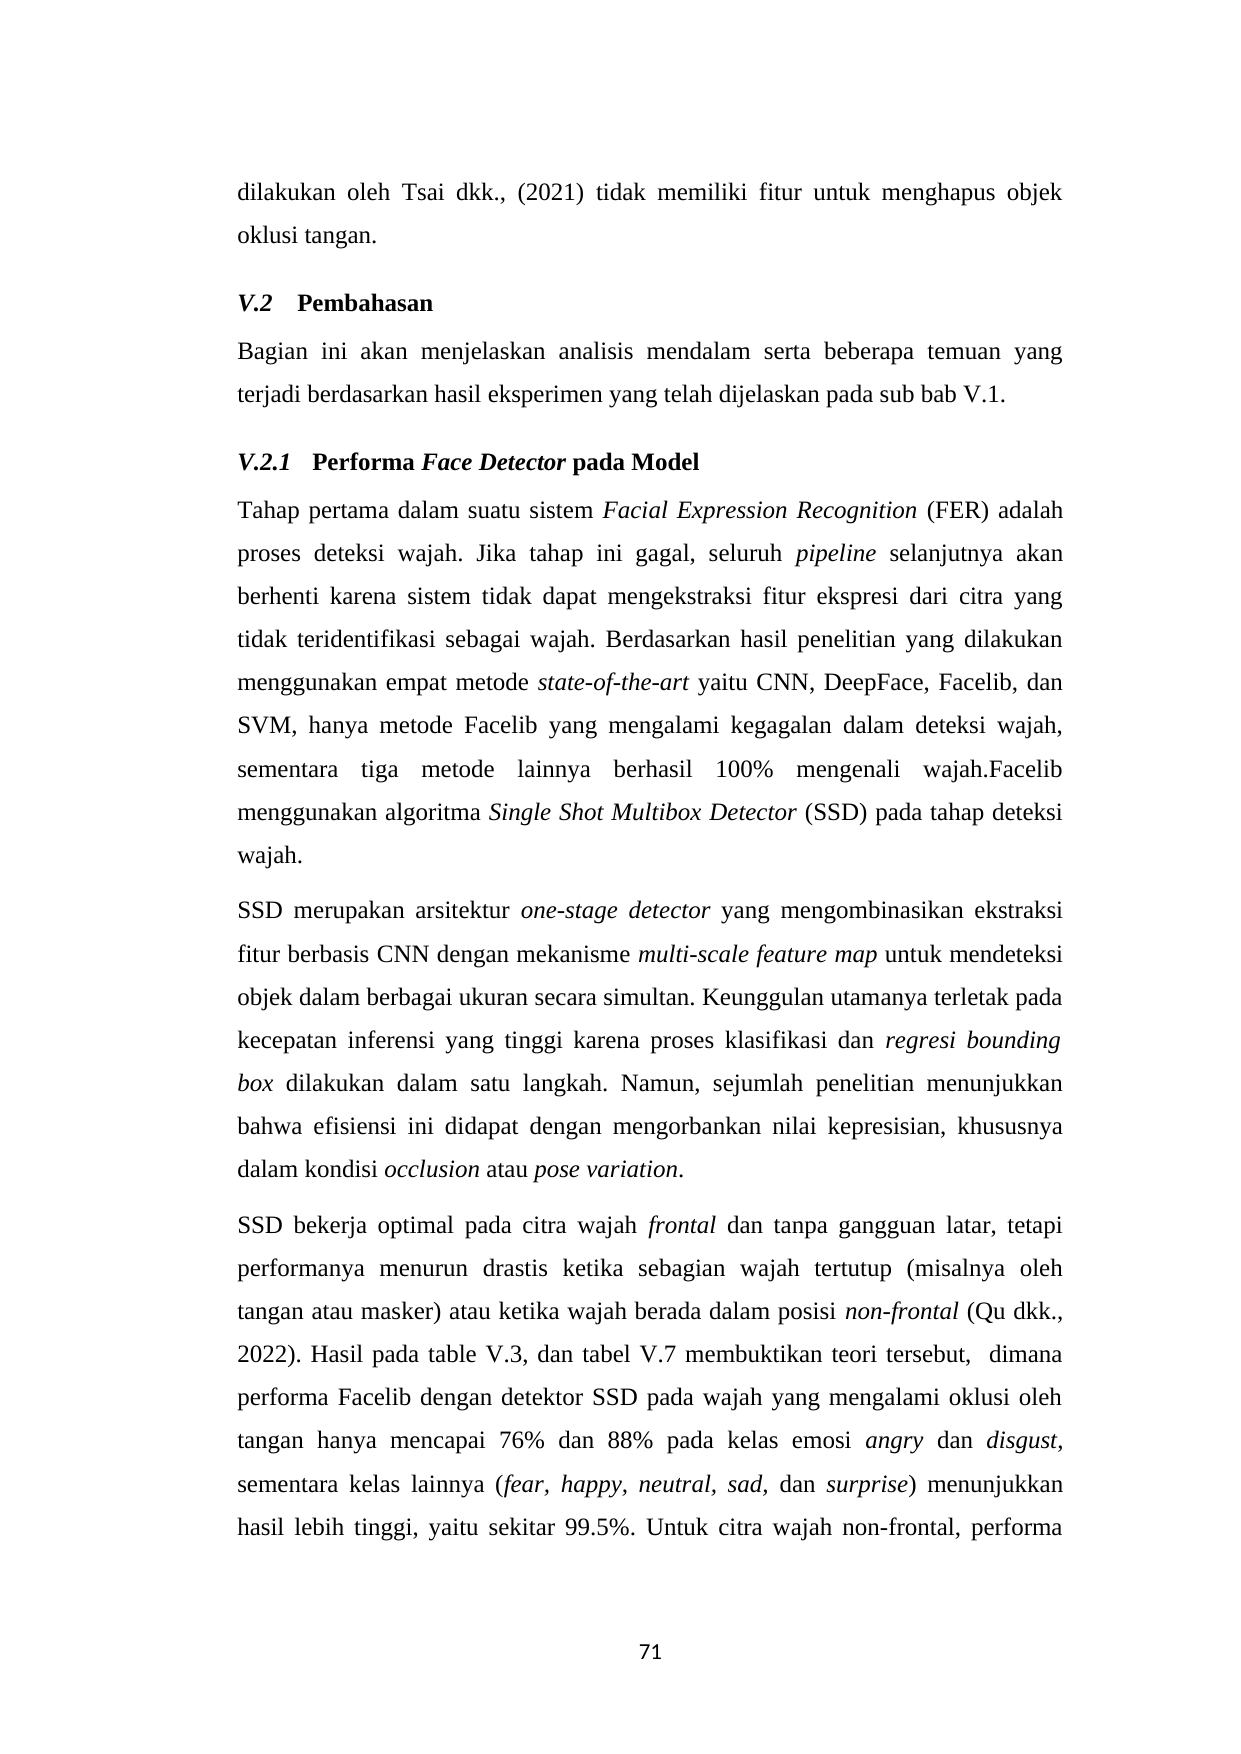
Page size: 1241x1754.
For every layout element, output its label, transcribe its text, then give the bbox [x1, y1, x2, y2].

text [237, 1210, 1063, 1541]
text Bagian ini akan menjelaskan analisis mendalam serta beberapa temuan yang terjadi berdasarkan hasil eksperimen yang telah dijelaskan pada sub bab V.1. [237, 336, 1063, 408]
text Tahap pertama dalam suatu sistem Facial Expression Recognition (FER) adalah proses deteksi wajah. Jika tahap ini gagal, seluruh pipeline selanjutnya akan berhenti karena sistem tidak dapat mengekstraksi fitur ekspresi dari citra yang tidak teridentifikasi sebagai wajah. Berdasarkan hasil penelitian yang dilakukan menggunakan empat metode state-of-the-art yaitu CNN, DeepFace, Facelib, dan SVM, hanya metode Facelib yang mengalami kegagalan dalam deteksi wajah, sementara tiga metode lainnya berhasil 100% mengenali wajah.Facelib menggunakan algoritma Single Shot Multibox Detector (SSD) pada tahap deteksi wajah. [237, 495, 1063, 869]
list Performa Face Detector pada Model [237, 447, 1063, 476]
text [237, 177, 1063, 249]
text SSD merupakan arsitektur one-stage detector yang mengombinasikan ekstraksi fitur berbasis CNN dengan mekanisme multi-scale feature map untuk mendeteksi objek dalam berbagai ukuran secara simultan. Keunggulan utamanya terletak pada kecepatan inferensi yang tinggi karena proses klasifikasi dan regresi bounding box dilakukan dalam satu langkah. Namun, sejumlah penelitian menunjukkan bahwa efisiensi ini didapat dengan mengorbankan nilai kepresisian, khususnya dalam kondisi occlusion atau pose variation. [237, 896, 1063, 1183]
list Pembahasan [237, 288, 1063, 317]
